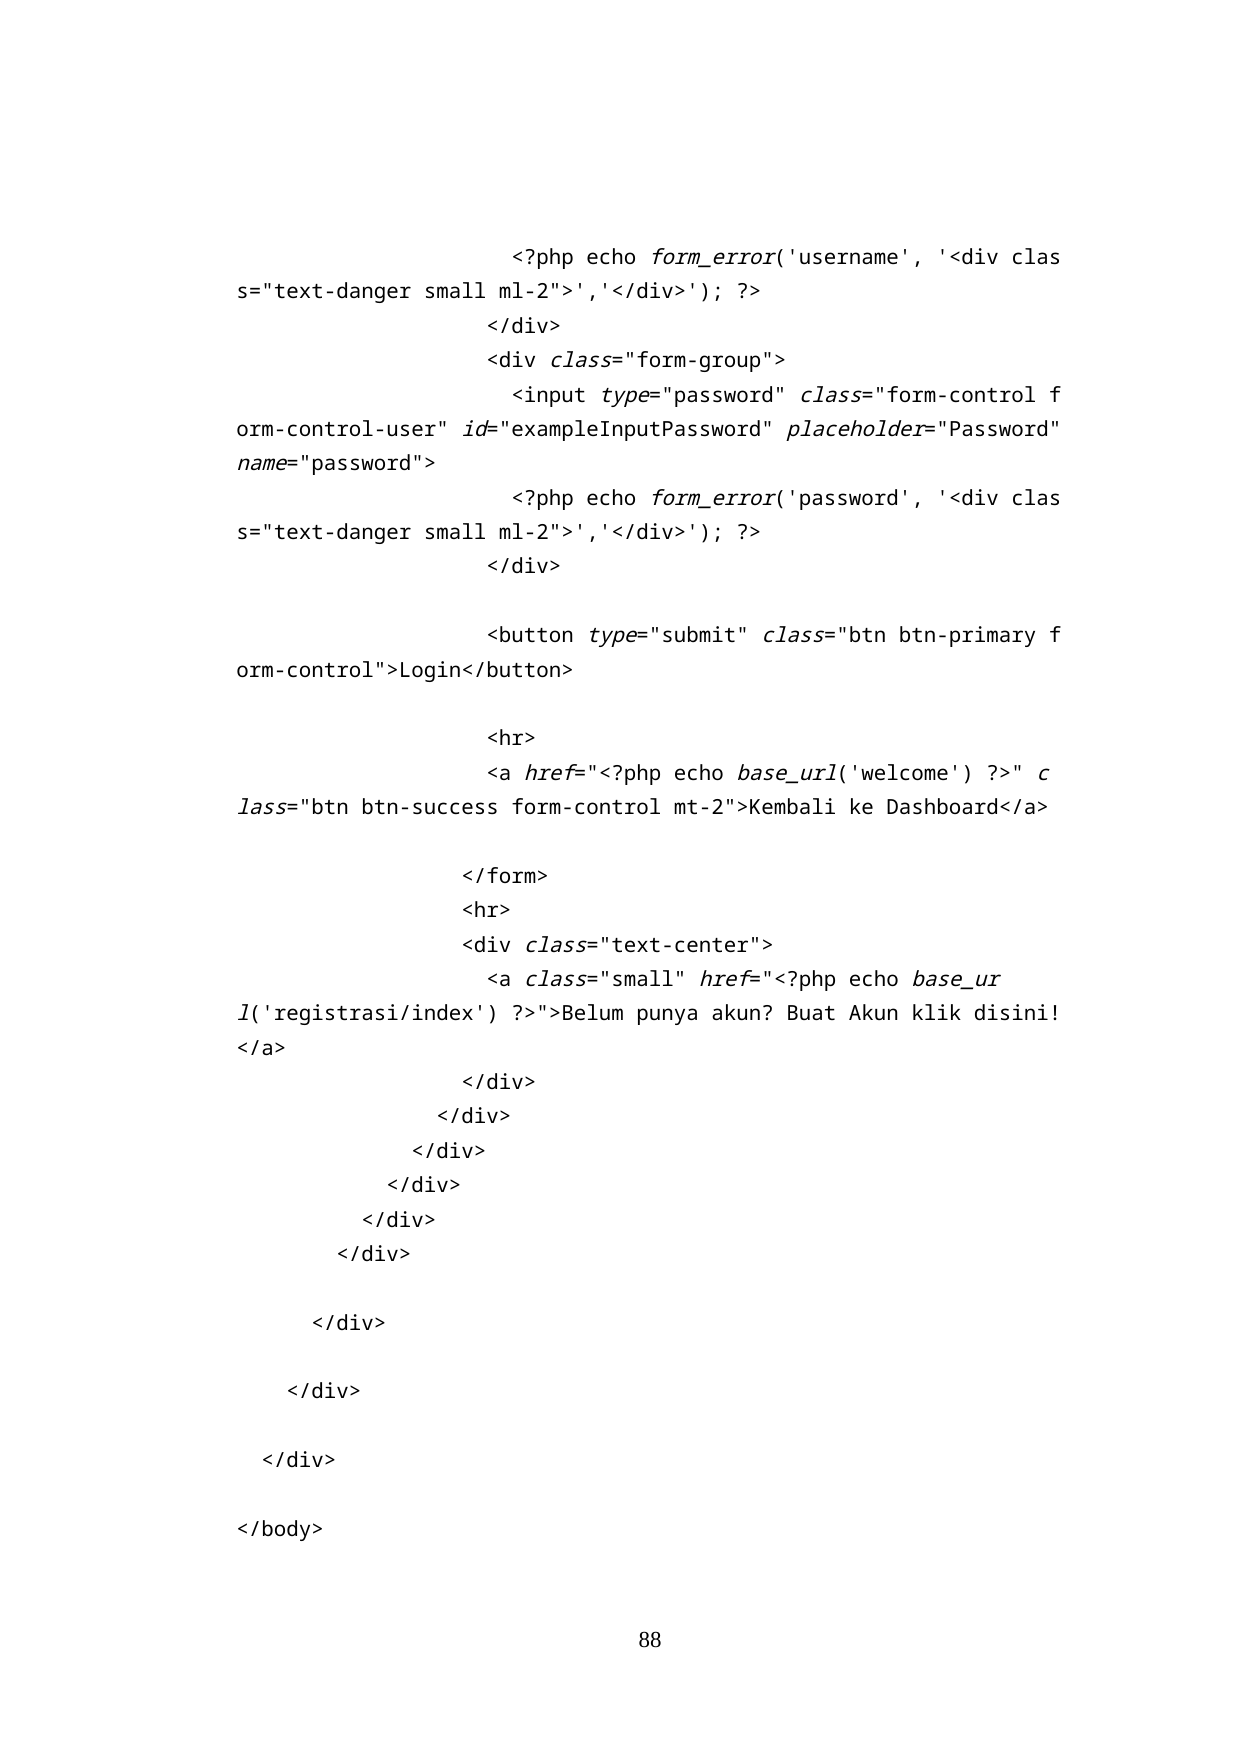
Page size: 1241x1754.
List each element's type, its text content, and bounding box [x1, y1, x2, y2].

text </div> [236, 546, 1063, 580]
text </div> [236, 1199, 1063, 1233]
text </div> [236, 1302, 1063, 1336]
text </body> [236, 1508, 1063, 1542]
text </div> [236, 1130, 1063, 1164]
text <hr> [236, 717, 1063, 752]
text <div class="form-group"> [236, 339, 1063, 374]
text <a href="<?php echo base_url('welcome') ?>" class="btn btn-success form-control mt-2">Kembali ke Dashboard</a> [236, 752, 1063, 821]
text <hr> [236, 889, 1063, 924]
text </div> [236, 1439, 1063, 1474]
text </div> [236, 1164, 1063, 1199]
text <a class="small" href="<?php echo base_url('registrasi/index') ?>">Belum punya akun? Buat Akun klik disini!</a> [236, 958, 1063, 1061]
text <?php echo form_error('username', '<div class="text-danger small ml-2">','</div>'); ?> [236, 236, 1063, 305]
text </div> [236, 1233, 1063, 1267]
text <button type="submit" class="btn btn-primary form-control">Login</button> [236, 614, 1063, 683]
text </div> [236, 1061, 1063, 1096]
text </div> [236, 305, 1063, 339]
text </div> [236, 1096, 1063, 1130]
text </form> [236, 855, 1063, 889]
text <div class="text-center"> [236, 924, 1063, 958]
text </div> [236, 1371, 1063, 1405]
text <?php echo form_error('password', '<div class="text-danger small ml-2">','</div>'); ?> [236, 477, 1063, 546]
text <input type="password" class="form-control form-control-user" id="exampleInputPassword" placeholder="Password" name="password"> [236, 374, 1063, 477]
